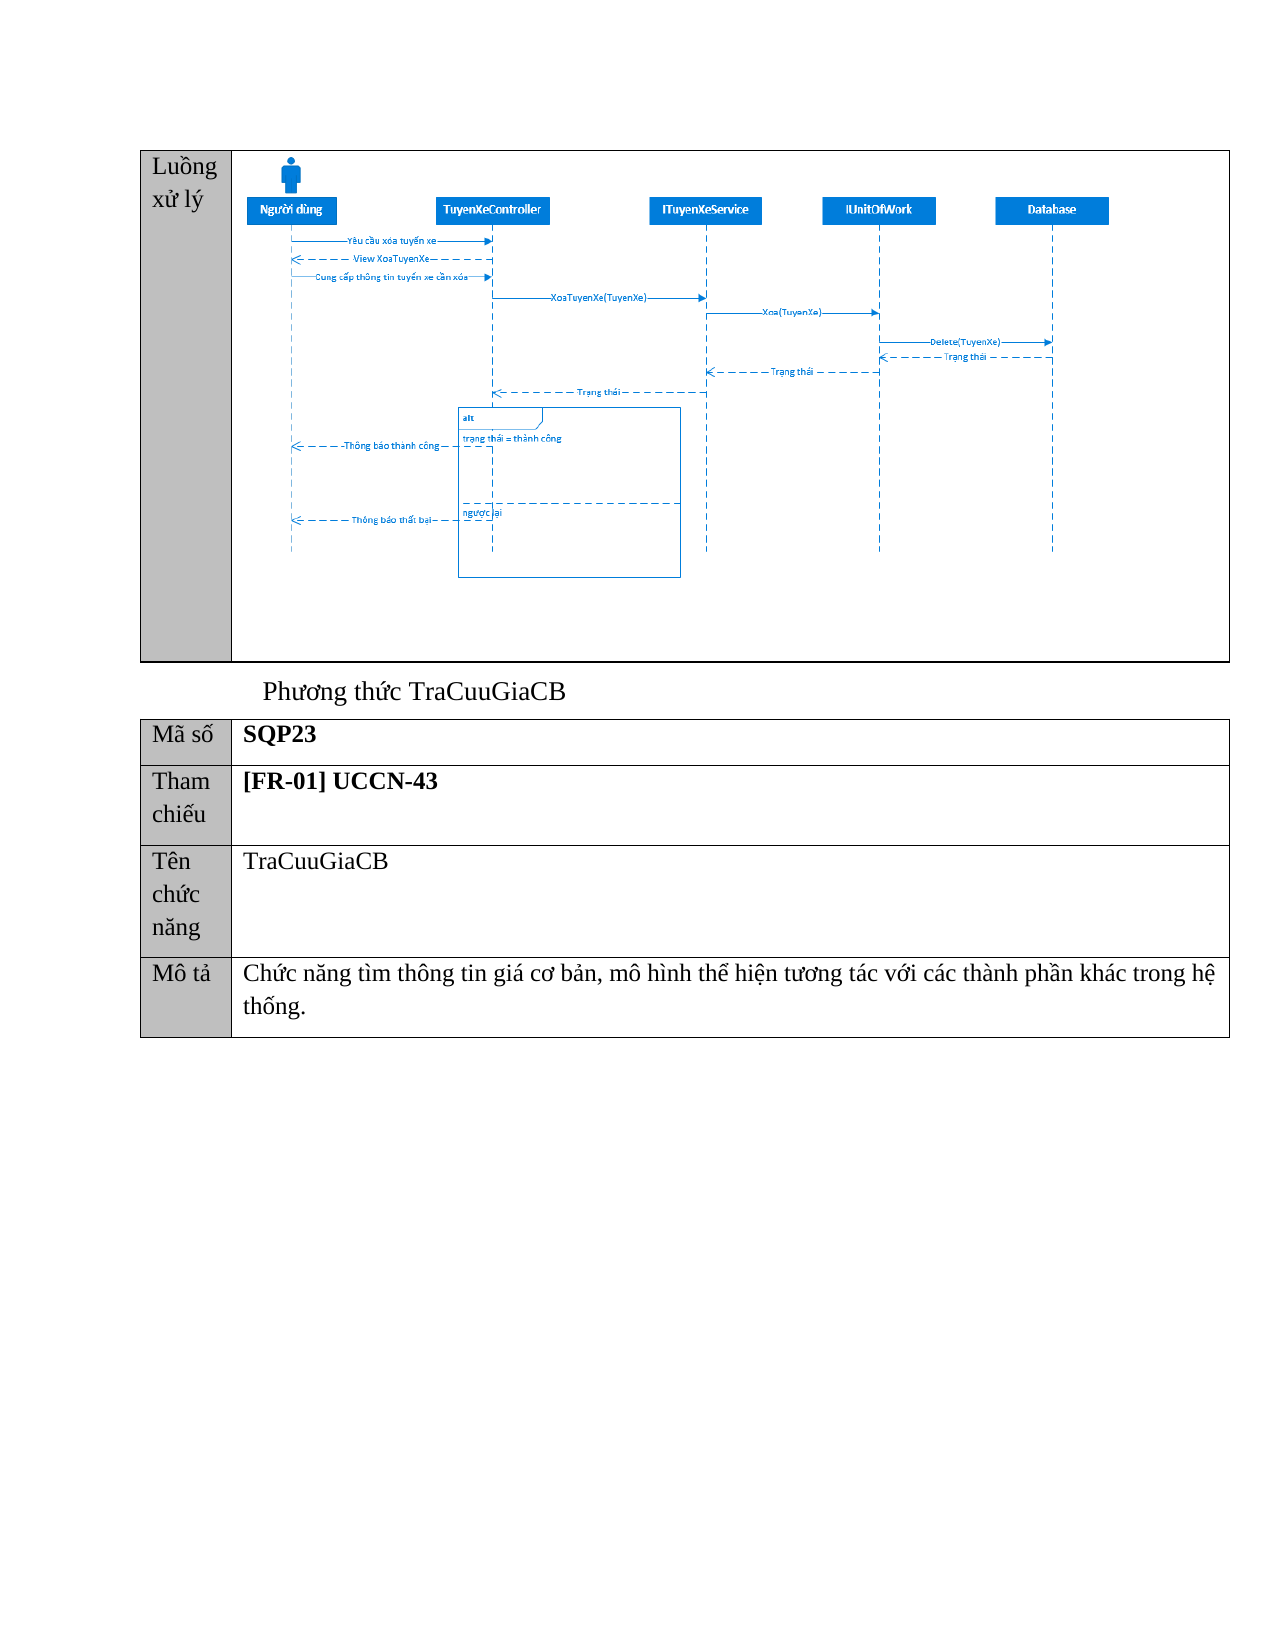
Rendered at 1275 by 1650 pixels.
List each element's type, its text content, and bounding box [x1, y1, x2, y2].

table_cell Tham chiếu [141, 766, 231, 845]
table_cell [FR-01] UCCN-43 [232, 766, 1229, 845]
list Phương thức TraCuuGiaCB [262, 675, 1125, 706]
table_cell Mô tả [141, 958, 231, 1037]
picture [242, 151, 1218, 645]
table_cell [232, 151, 1229, 661]
table_cell Chức năng tìm thông tin giá cơ bản, mô hình thể hiện tương tác với các thành phần khác trong hệ thống. [232, 958, 1229, 1037]
table_cell Tên chức năng [141, 846, 231, 957]
table_header SQP23 [232, 720, 1229, 765]
table_cell TraCuuGiaCB [232, 846, 1229, 957]
table_header Mã số [141, 720, 231, 765]
table_cell Luồng xử lý [141, 151, 231, 661]
